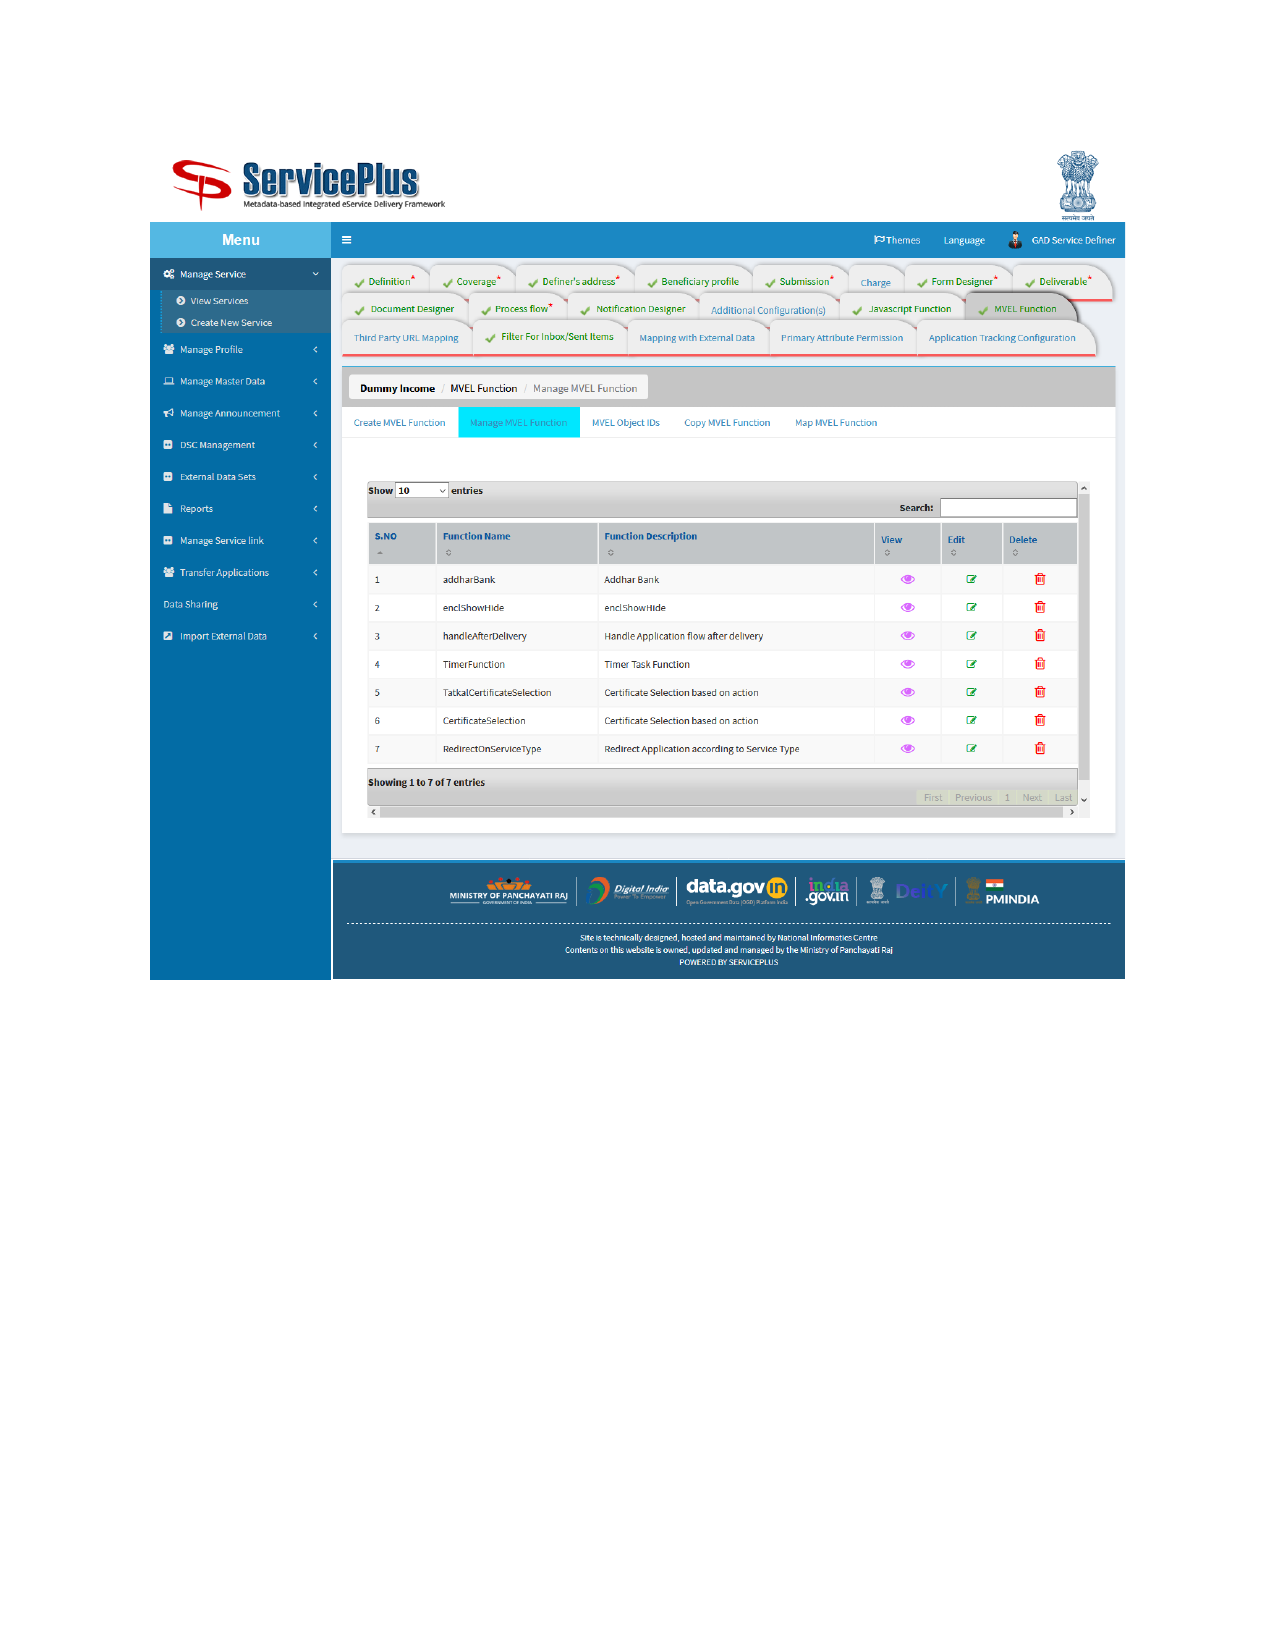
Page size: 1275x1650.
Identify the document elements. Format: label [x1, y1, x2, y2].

picture [150, 150, 1125, 980]
